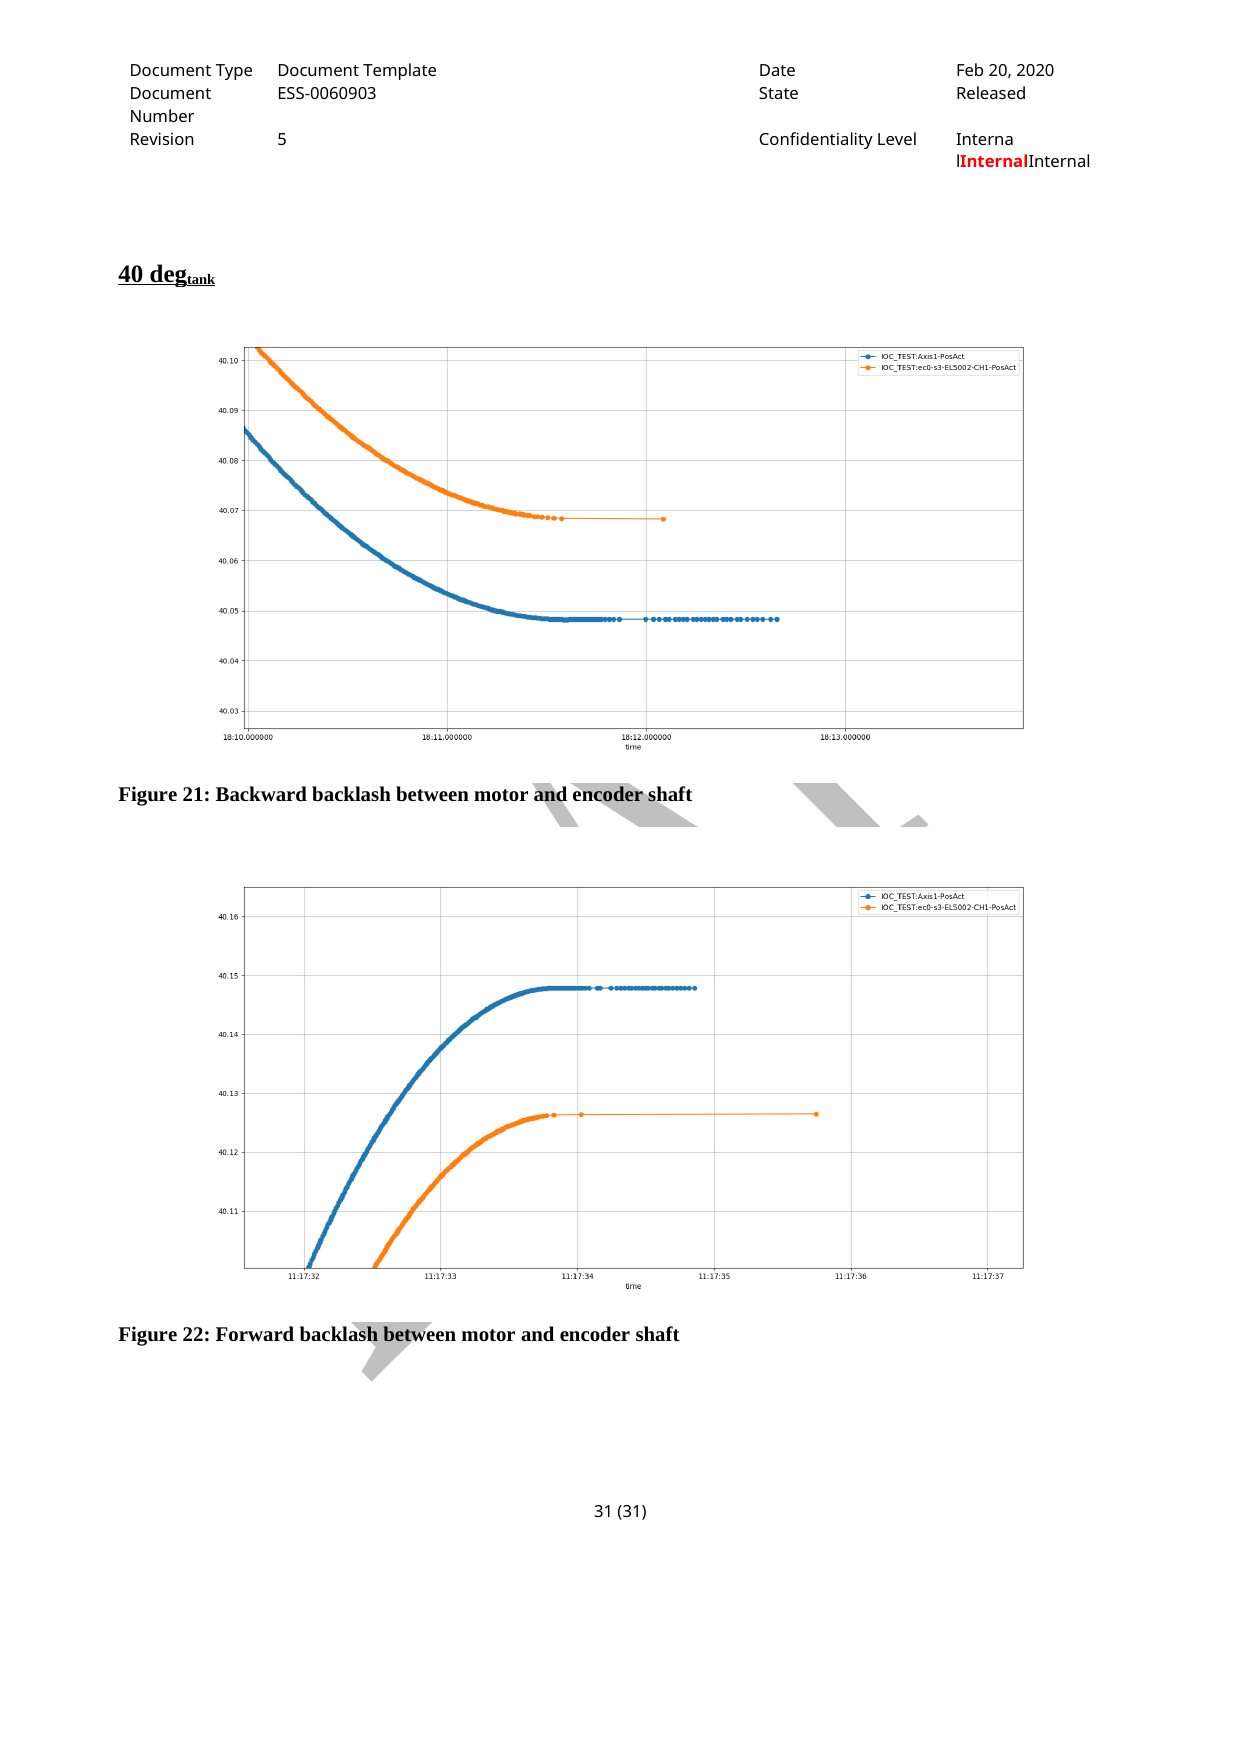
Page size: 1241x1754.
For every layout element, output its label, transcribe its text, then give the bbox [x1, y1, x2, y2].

text Figure 21: Backward backlash between motor and encoder shaft [118, 783, 1122, 806]
picture [118, 827, 1123, 1322]
text Figure 22: Forward backlash between motor and encoder shaft [118, 1322, 1122, 1346]
picture [118, 287, 1123, 783]
text 40 degtank [118, 259, 1122, 287]
